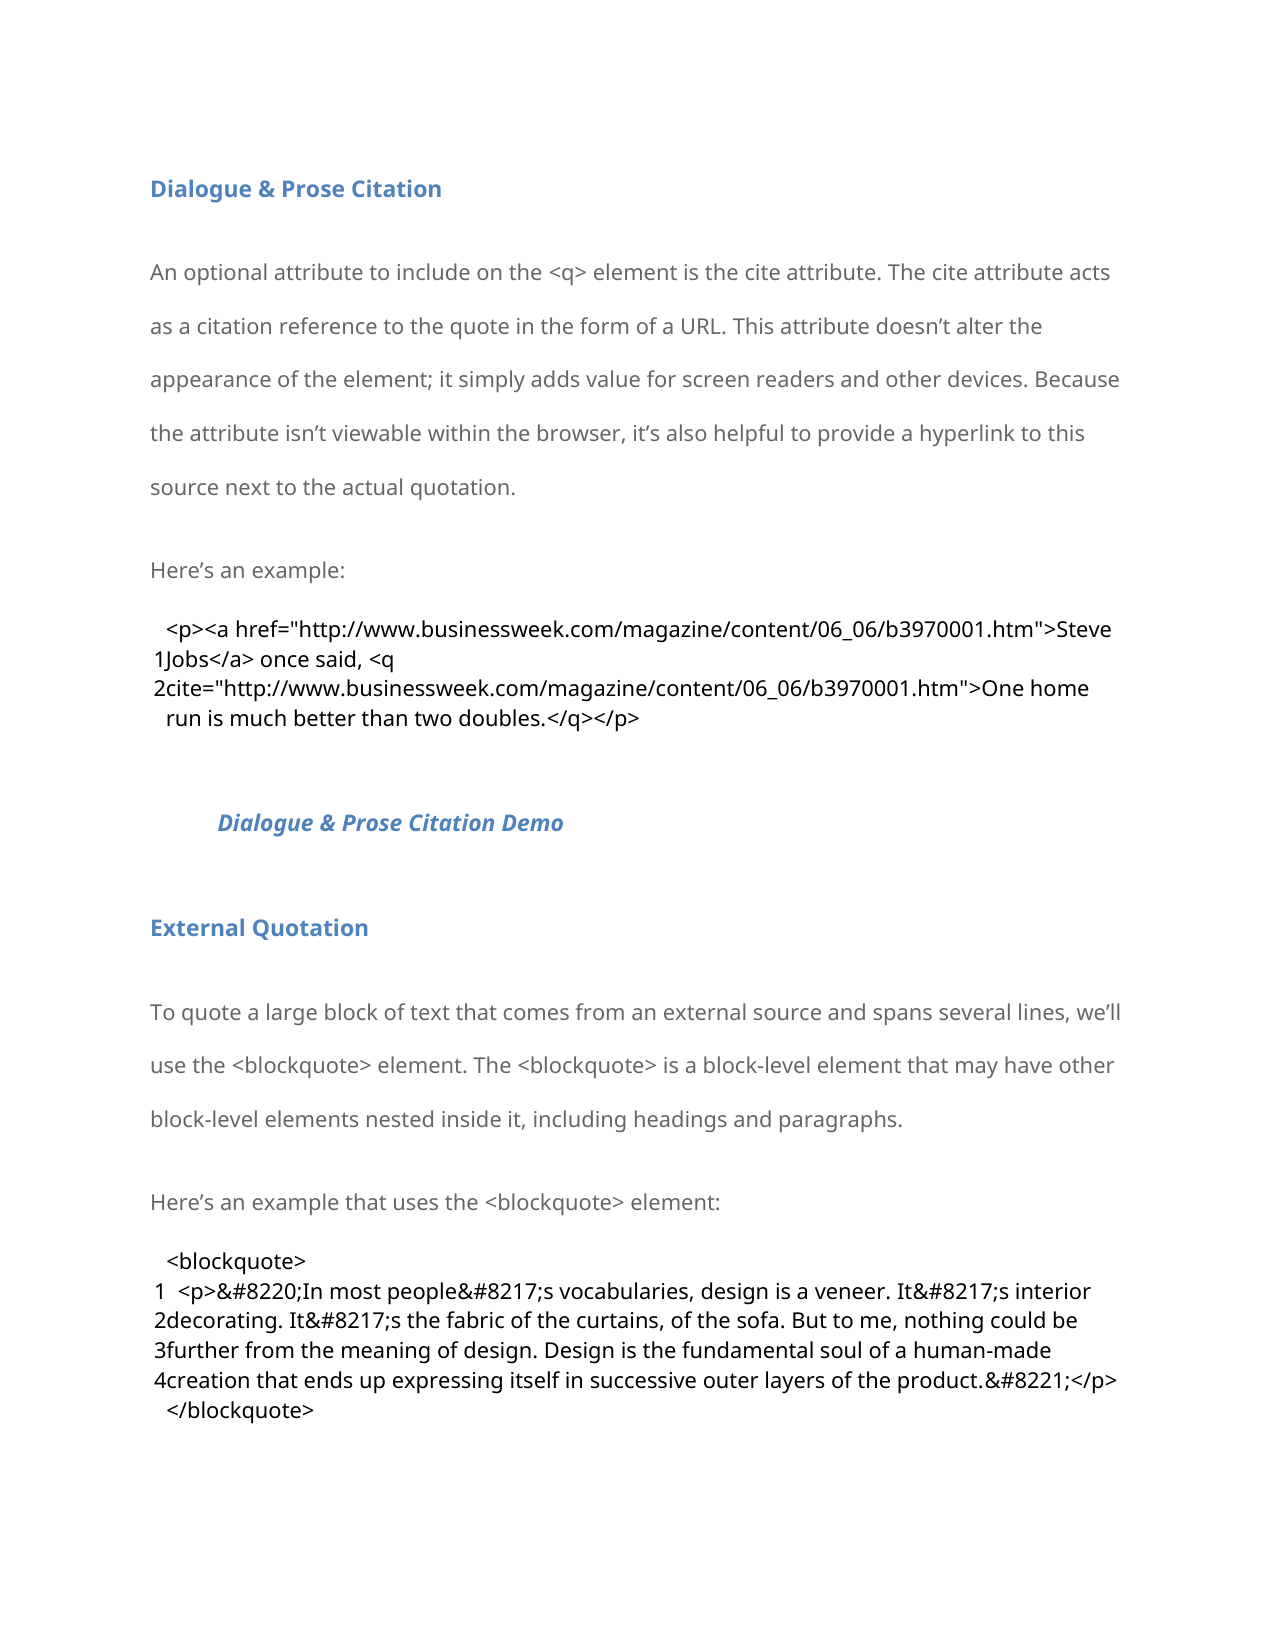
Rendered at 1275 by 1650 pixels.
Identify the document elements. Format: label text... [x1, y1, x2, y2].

text To quote a large block of text that comes from an external source and spans several lines, we’ll use the <blockquote> element. The <blockquote> is a block-level element that may have other block-level elements nested inside it, including headings and paragraphs. [150, 972, 1125, 1134]
table_header <p><a href="http://www.businessweek.com/magazine/content/06_06/b3970001.htm">Steve Jobs</a> once said, <q cite="http://www.businessweek.com/magazine/content/06_06/b3970001.htm">One home run is much better than two doubles.</q></p> [166, 614, 1123, 733]
table_header <blockquote> <p>&#8220;In most people&#8217;s vocabularies, design is a veneer. It&#8217;s interior decorating. It&#8217;s the fabric of the curtains, of the sofa. But to me, nothing could be further from the meaning of design. Design is the fundamental soul of a human-made creation that ends up expressing itself in successive outer layers of the product.&#8221;</p> </blockquote> [166, 1246, 1123, 1424]
subtitle Dialogue & Prose Citation [150, 150, 1125, 204]
text Here’s an example that uses the <blockquote> element: [150, 1163, 1125, 1217]
text An optional attribute to include on the <q> element is the cite attribute. The cite attribute acts as a citation reference to the quote in the form of a URL. This attribute doesn’t alter the appearance of the element; it simply adds value for screen readers and other devices. Because the attribute isn’t viewable within the browser, it’s also helpful to provide a hyperlink to this source next to the actual quotation. [150, 233, 1125, 502]
subtitle External Quotation [150, 889, 1125, 943]
table_header 1 2 [149, 614, 166, 733]
table_header 1 2 3 4 [149, 1246, 166, 1424]
text Here’s an example: [150, 531, 1125, 584]
subtitle Dialogue & Prose Citation Demo [217, 784, 1058, 838]
